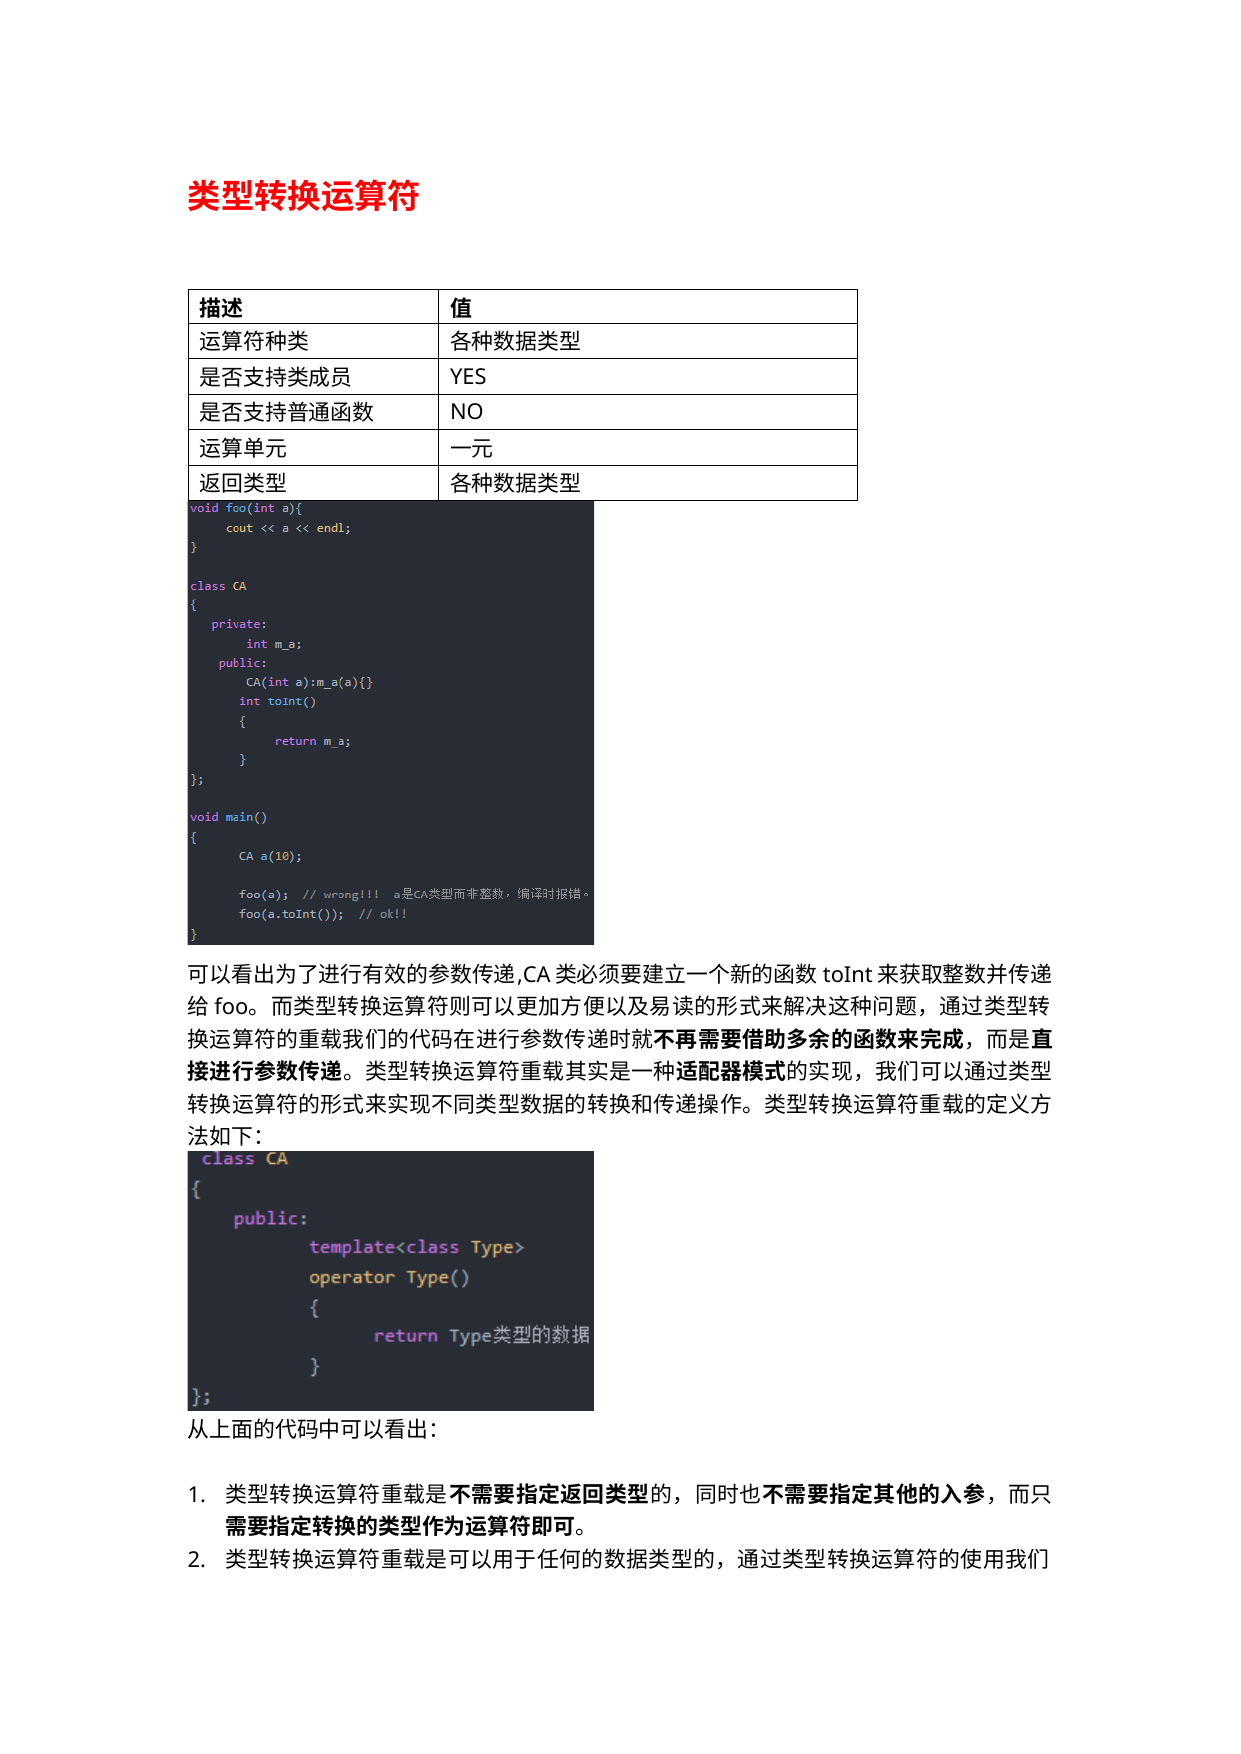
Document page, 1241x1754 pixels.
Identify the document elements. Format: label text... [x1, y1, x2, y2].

text 可以看出为了进行有效的参数传递,CA类必须要建立一个新的函数toInt来获取整数并传递给foo。而类型转换运算符则可以更加方便以及易读的形式来解决这种问题，通过类型转换运算符的重载我们的代码在进行参数传递时就不再需要借助多余的函数来完成，而是直接进行参数传递。类型转换运算符重载其实是一种适配器模式的实现，我们可以通过类型转换运算符的形式来实现不同类型数据的转换和传递操作。类型转换运算符重载的定义方法如下： [187, 956, 1053, 1151]
subtitle 类型转换运算符 [187, 162, 1053, 227]
table_cell 返回类型 [189, 466, 438, 500]
picture [187, 501, 595, 945]
table_header 描述 [189, 290, 438, 323]
table_cell YES [439, 359, 857, 394]
picture [187, 1151, 594, 1411]
table_cell NO [439, 395, 857, 429]
text 从上面的代码中可以看出： [187, 1411, 1053, 1444]
table_cell 各种数据类型 [439, 466, 857, 500]
table_cell 运算单元 [189, 430, 438, 465]
table_cell 是否支持类成员 [189, 359, 438, 394]
table_header 值 [439, 290, 857, 323]
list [187, 1541, 1053, 1574]
table_cell 运算符种类 [189, 324, 438, 358]
table_cell 一元 [439, 430, 857, 465]
list 类型转换运算符重载是不需要指定返回类型的，同时也不需要指定其他的入参，而只需要指定转换的类型作为运算符即可。 [187, 1476, 1053, 1541]
table_cell 是否支持普通函数 [189, 395, 438, 429]
table_cell 各种数据类型 [439, 324, 857, 358]
